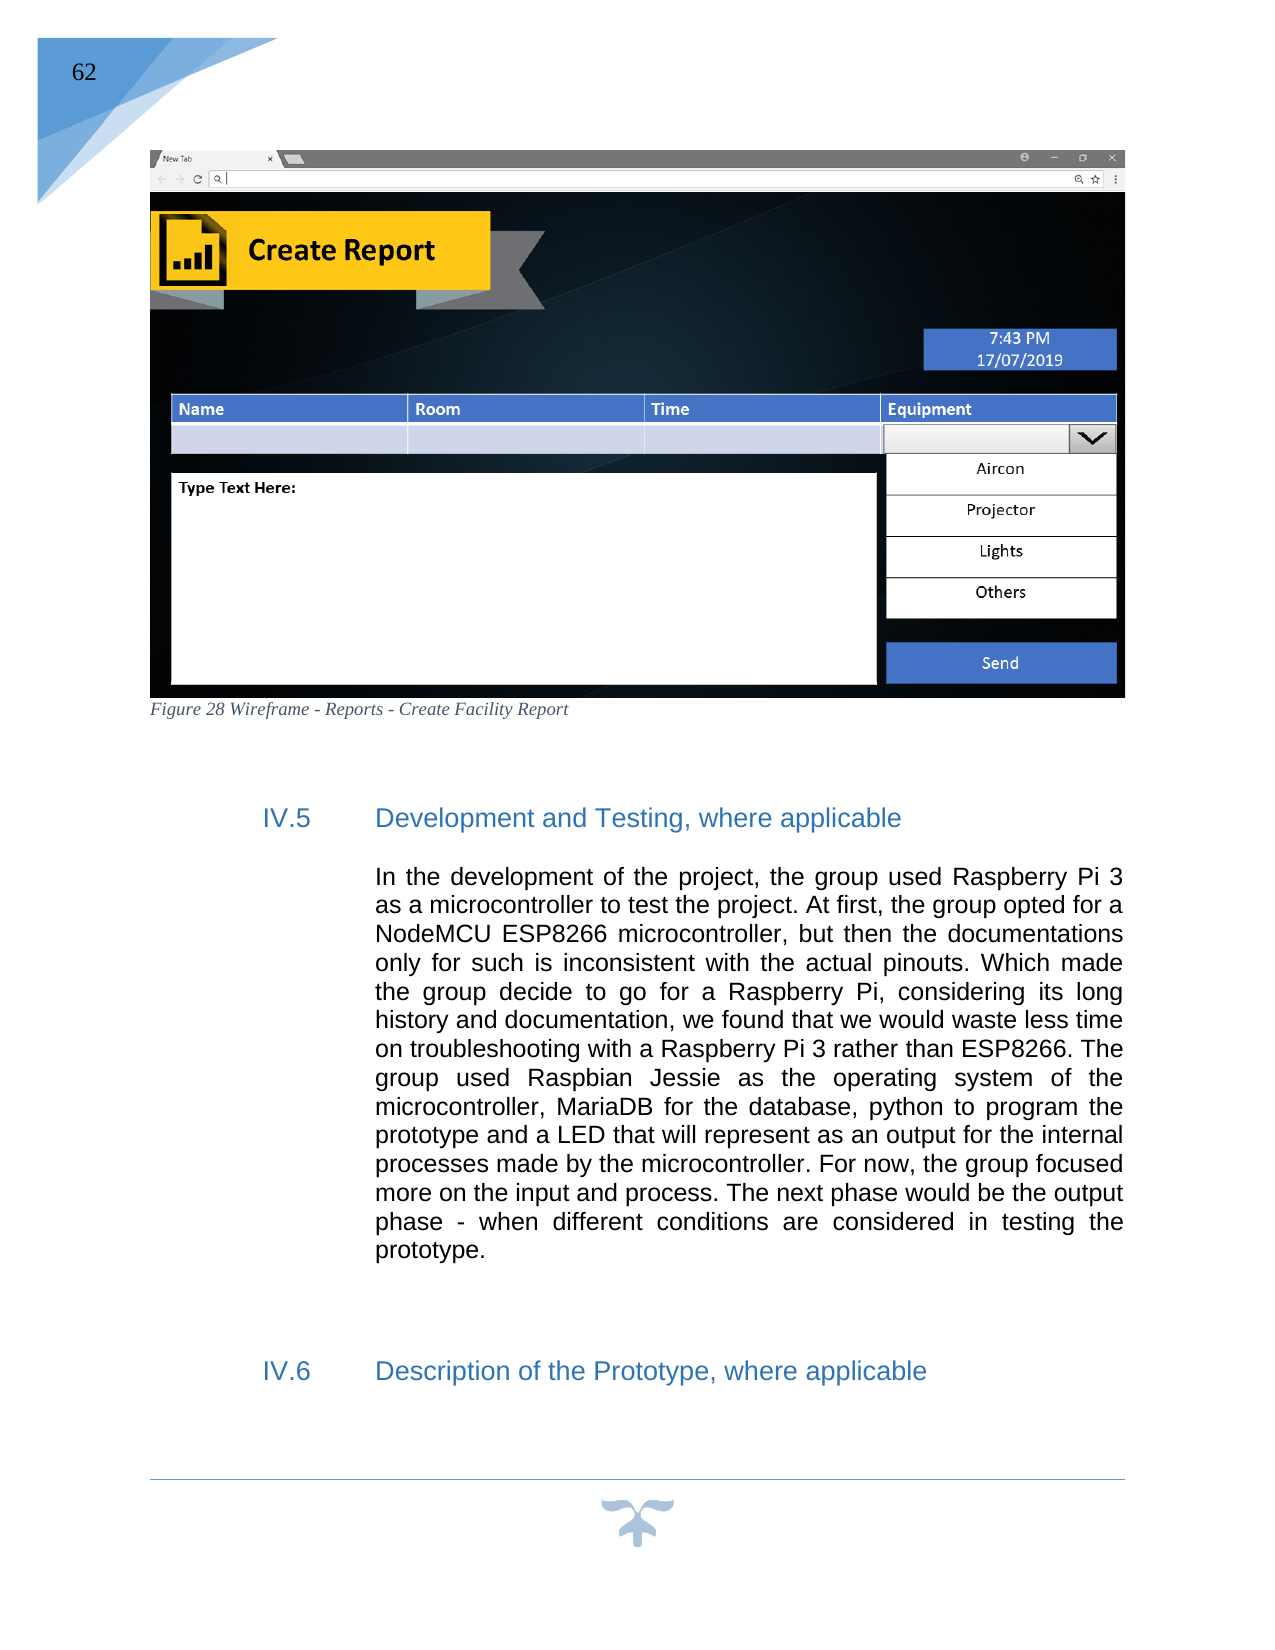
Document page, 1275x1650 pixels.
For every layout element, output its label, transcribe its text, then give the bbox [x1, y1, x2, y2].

text In the development of the project, the group used Raspberry Pi 3 as a microcontroller to test the project. At first, the group opted for a NodeMCU ESP8266 microcontroller, but then the documentations only for such is inconsistent with the actual pinouts. Which made the group decide to go for a Raspberry Pi, considering its long history and documentation, we found that we would waste less time on troubleshooting with a Raspberry Pi 3 rather than ESP8266. The group used Raspbian Jessie as the operating system of the microcontroller, MariaDB for the database, python to program the prototype and a LED that will represent as an output for the internal processes made by the microcontroller. For now, the group focused more on the input and process. The next phase would be the output phase - when different conditions are considered in testing the prototype. [375, 862, 1125, 1264]
subtitle Description of the Prototype, where applicable [262, 1355, 1125, 1386]
subtitle Development and Testing, where applicable [262, 802, 1125, 833]
picture [37, 37, 1125, 698]
text Figure 28 Wireframe - Reports - Create Facility Report [150, 698, 1125, 719]
